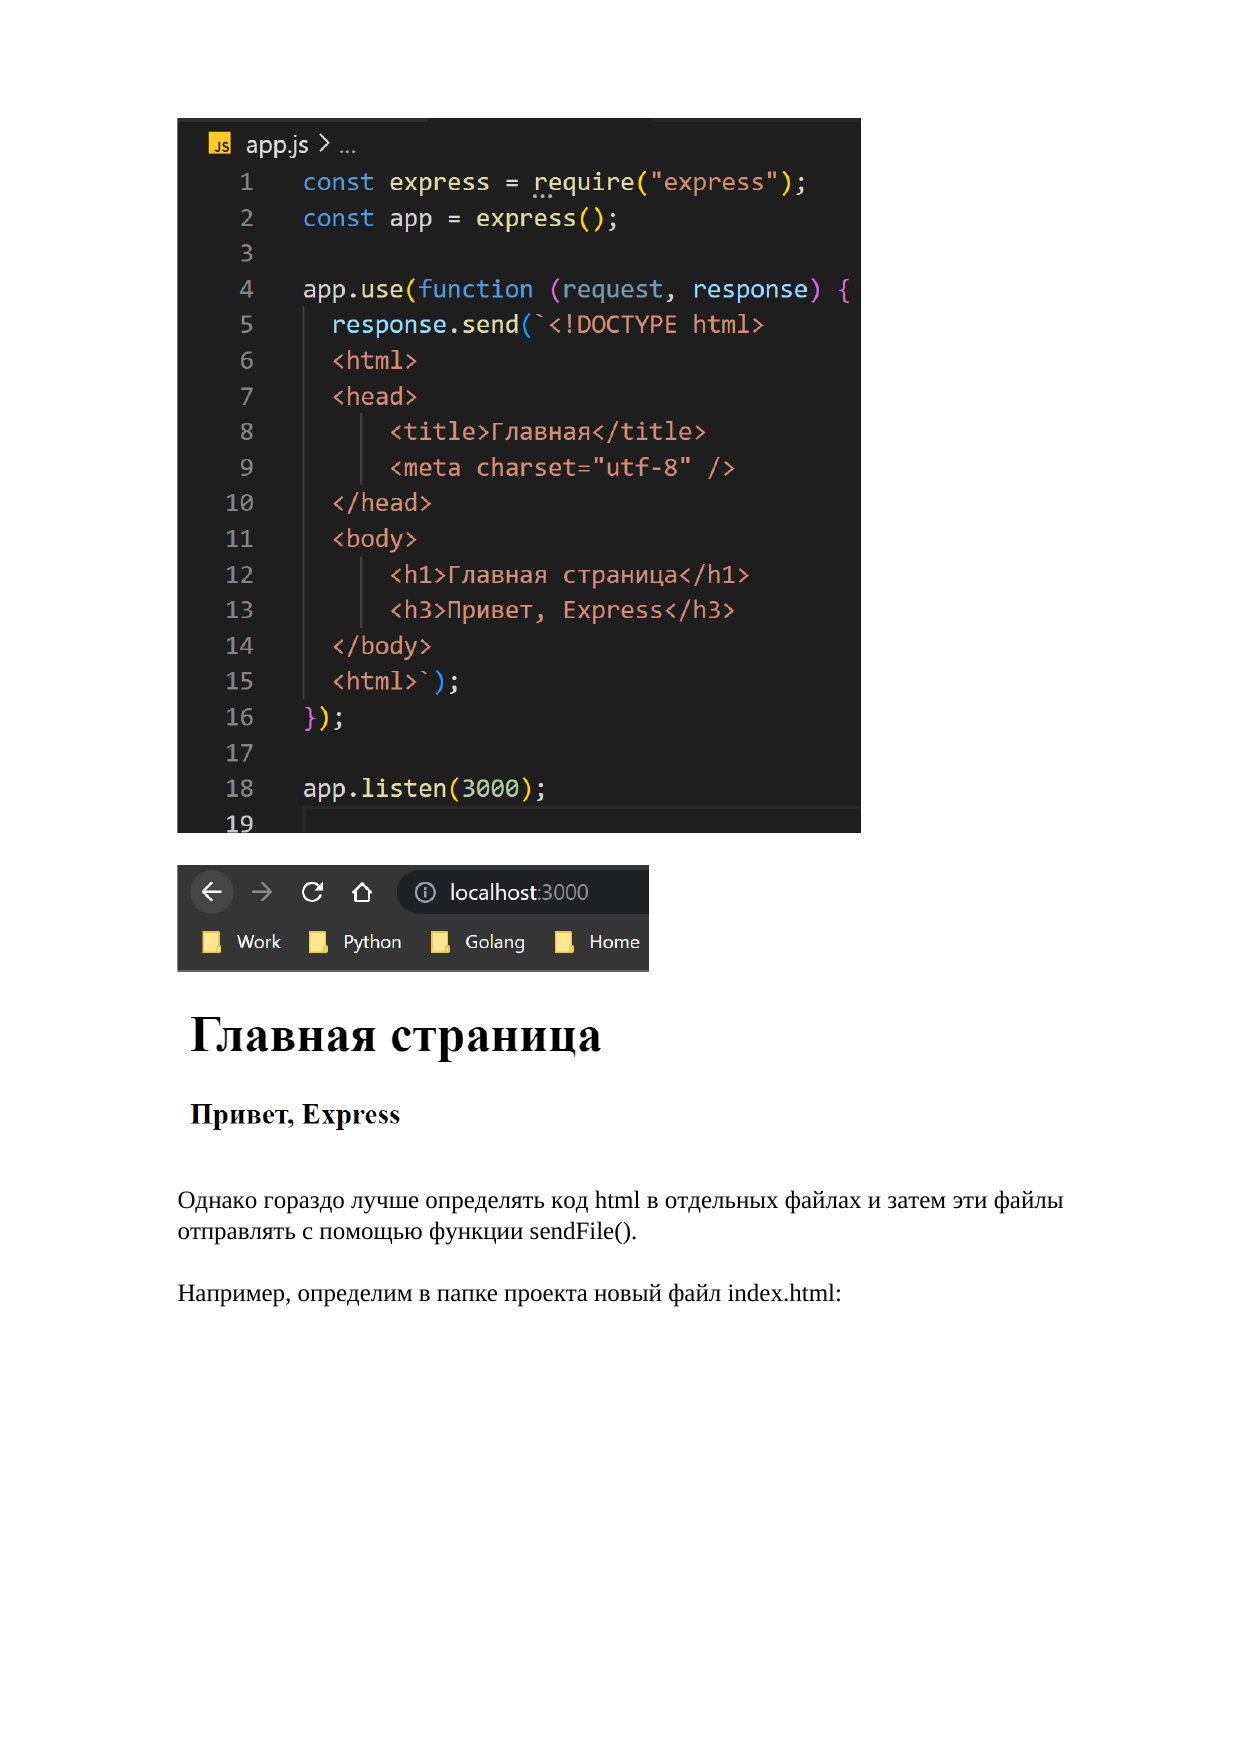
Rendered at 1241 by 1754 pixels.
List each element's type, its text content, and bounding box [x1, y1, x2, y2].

text Однако гораздо лучше определять код html в отдельных файлах и затем эти файлы отправлять с помощью функции sendFile(). [177, 1185, 1152, 1245]
text Например, определим в папке проекта новый файл index.html: [177, 1278, 1152, 1307]
picture [177, 118, 861, 833]
picture [177, 865, 649, 1152]
